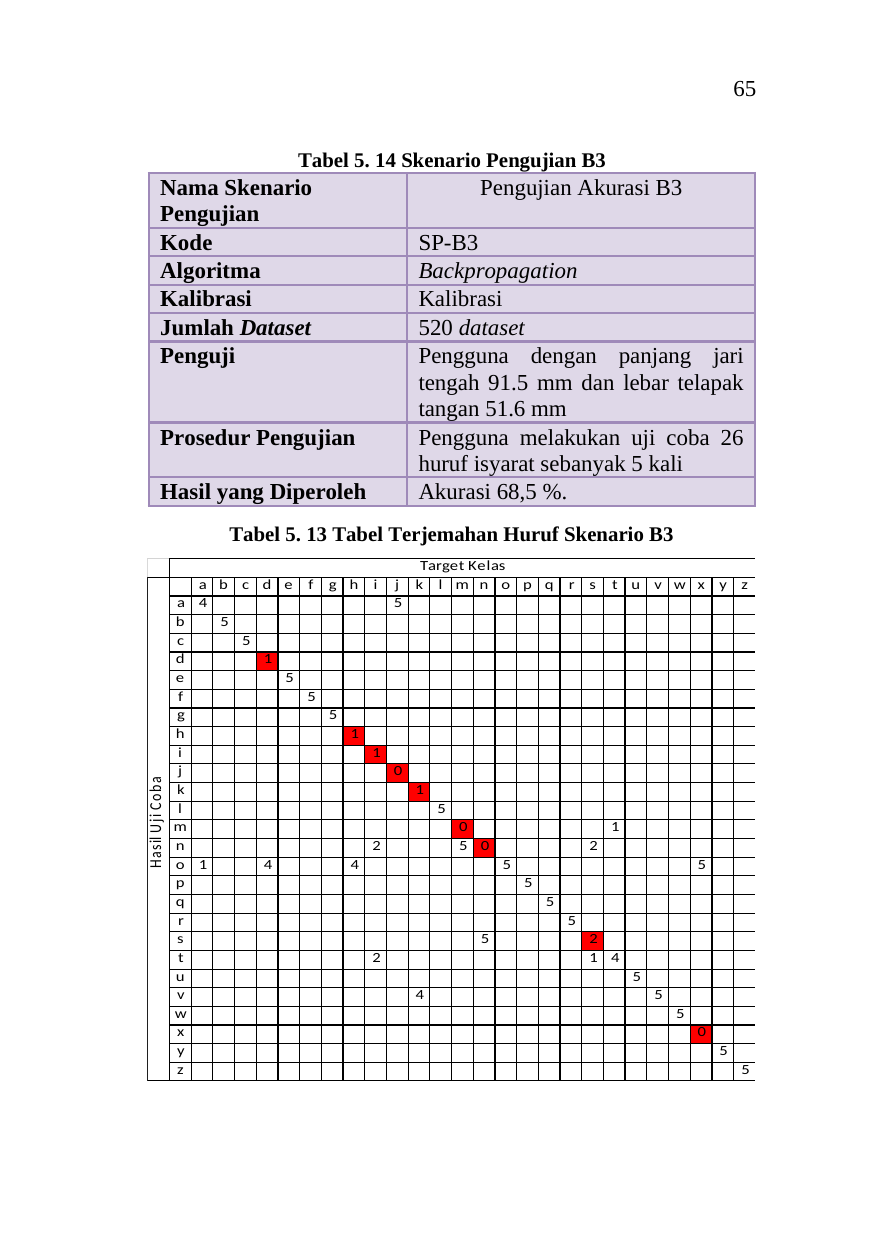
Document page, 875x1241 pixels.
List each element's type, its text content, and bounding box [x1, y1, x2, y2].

table_cell Kode [150, 229, 406, 255]
table_cell Hasil yang Diperoleh [150, 478, 406, 505]
table_cell Backpropagation [408, 257, 754, 283]
table_header Nama Skenario Pengujian [150, 174, 406, 227]
table_cell Algoritma [150, 257, 406, 283]
table_cell Pengguna dengan panjang jari tengah 91.5 mm dan lebar telapak tangan 51.6 mm [408, 343, 754, 421]
table_cell 520 dataset [408, 314, 754, 340]
table_cell Kalibrasi [150, 286, 406, 312]
table_cell Kalibrasi [408, 286, 754, 312]
table_cell Penguji [150, 343, 406, 421]
text Tabel 5. 14 Skenario Pengujian B3 [148, 148, 756, 172]
table_cell Prosedur Pengujian [150, 424, 406, 476]
table_cell Akurasi 68,5 %. [408, 478, 754, 505]
table_cell Jumlah Dataset [150, 314, 406, 340]
table_header Pengujian Akurasi B3 [408, 174, 754, 227]
table_cell SP-B3 [408, 229, 754, 255]
table_cell Pengguna melakukan uji coba 26 huruf isyarat sebanyak 5 kali [408, 424, 754, 476]
